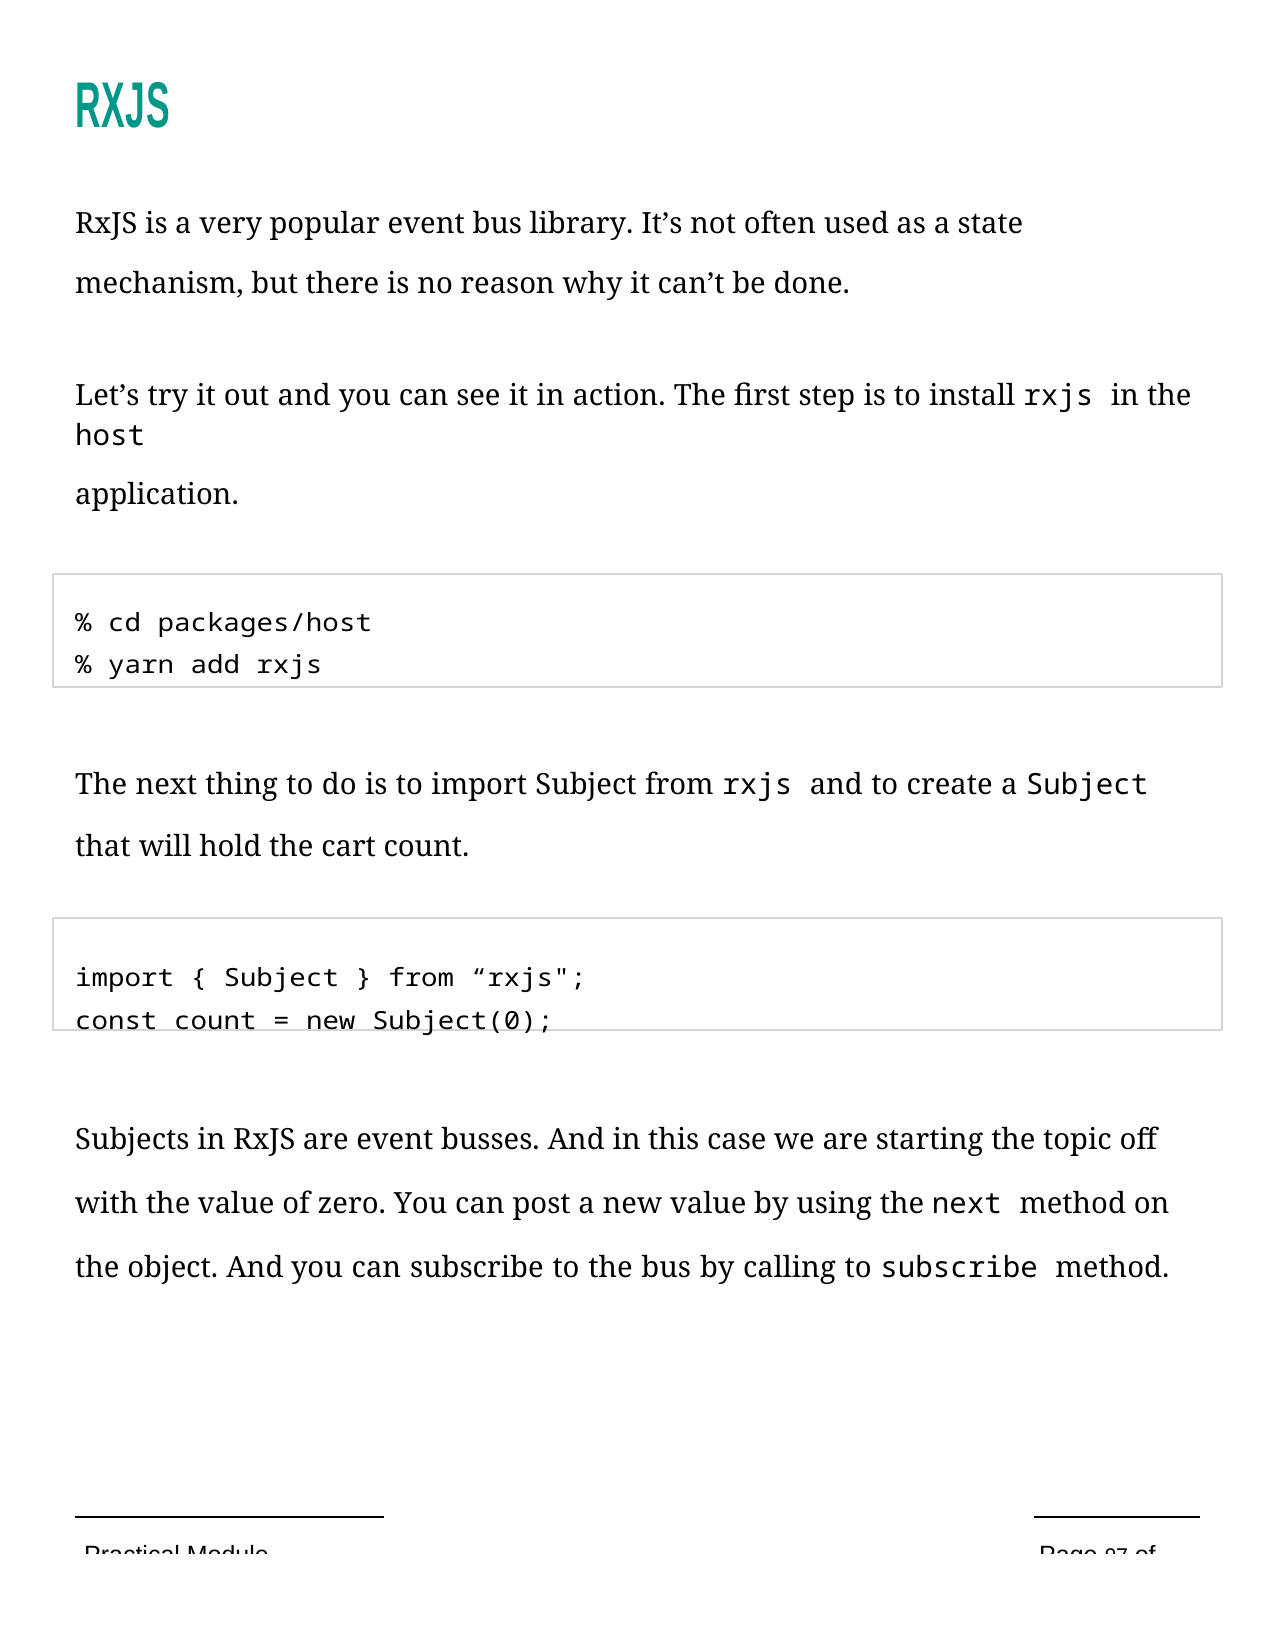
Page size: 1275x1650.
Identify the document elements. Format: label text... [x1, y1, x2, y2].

text RXJS [75, 66, 1212, 141]
text % yarn add rxjs [75, 646, 1212, 681]
text Let’s try it out and you can see it in action. The first step is to install rxjs in the host [75, 374, 1212, 454]
text Subjects in RxJS are event busses. And in this case we are starting the topic off with the value of zero. You can post a new value by using the next method on the object. And you can subscribe to the bus by calling to subscribe method. [75, 1118, 1199, 1286]
text The next thing to do is to import Subject from rxjs and to create a Subject that will hold the cart count. [75, 763, 1199, 865]
text import { Subject } from “rxjs"; const count = new Subject(0); [75, 959, 613, 1037]
text application. [75, 473, 1212, 513]
text RxJS is a very popular event bus library. It’s not often used as a state mechanism, but there is no reason why it can’t be done. [75, 202, 1189, 302]
text % cd packages/host [75, 604, 1212, 638]
